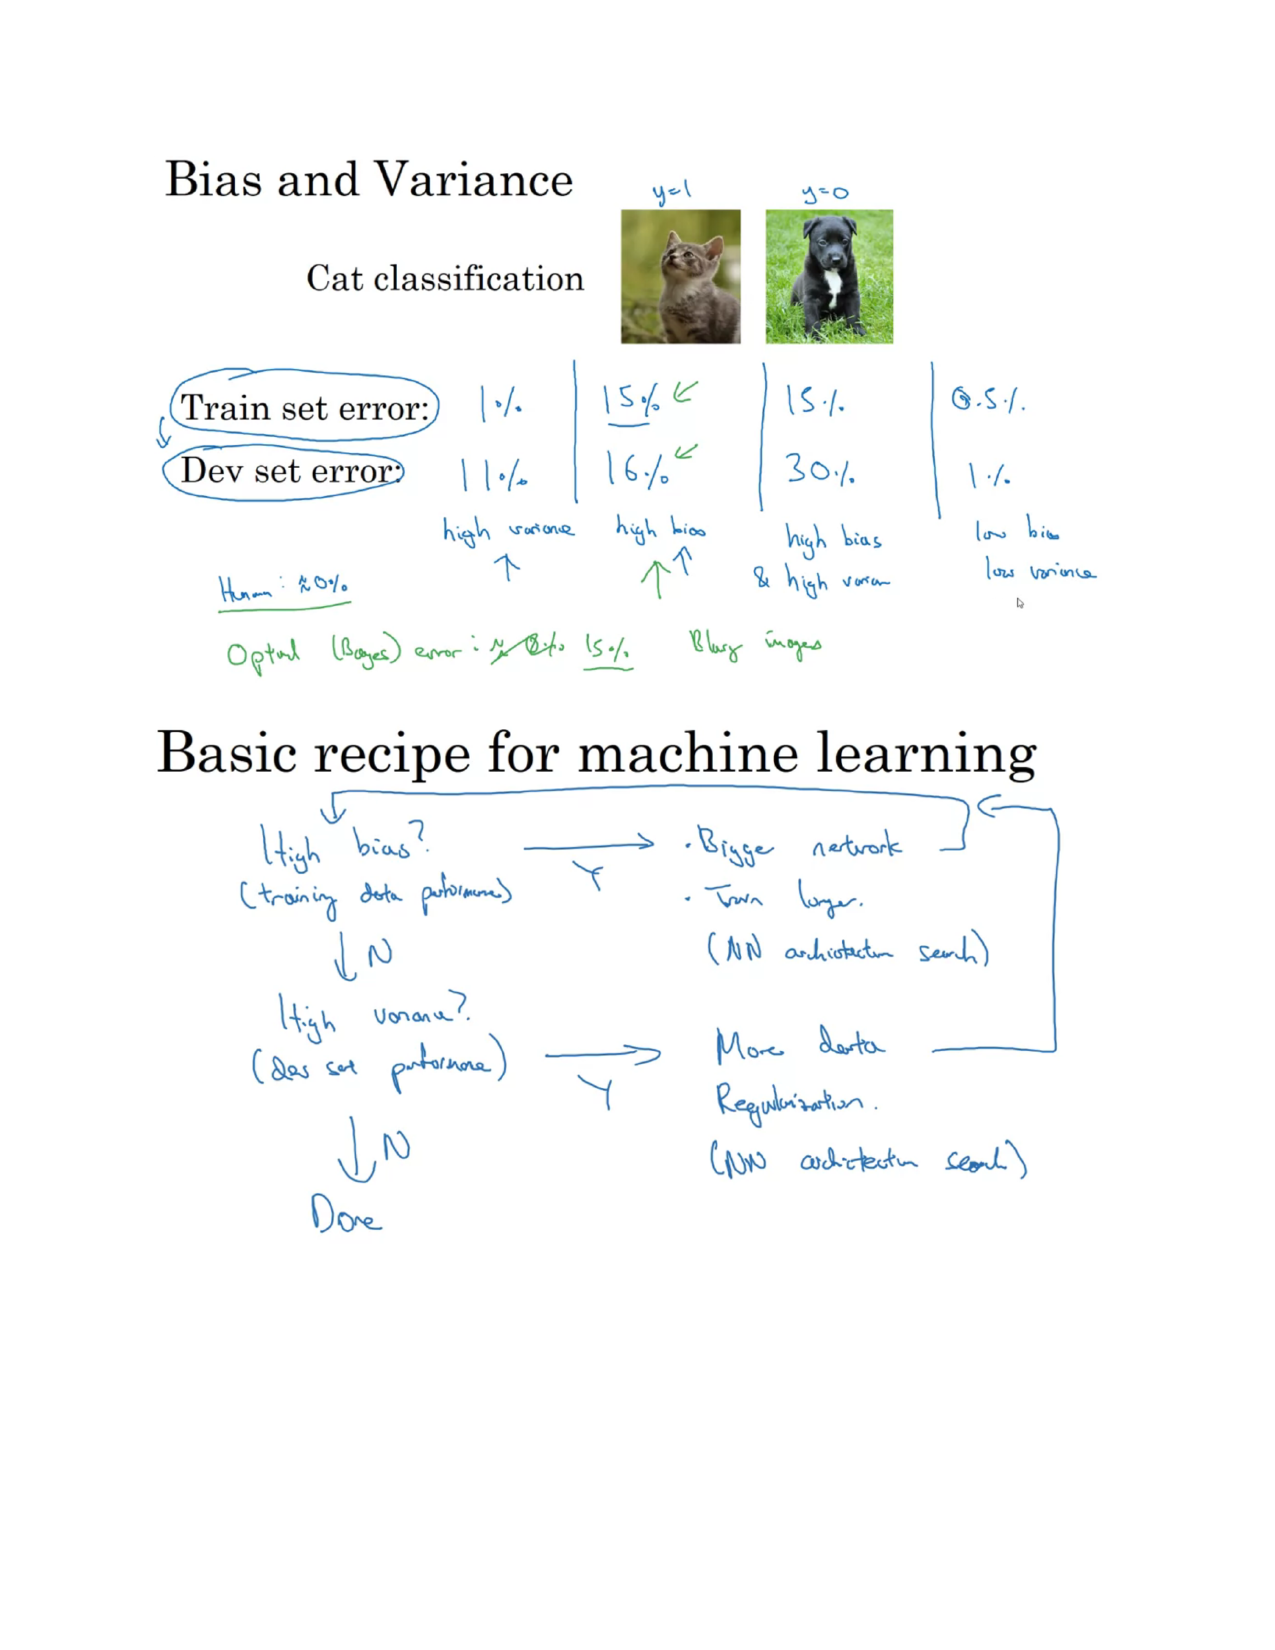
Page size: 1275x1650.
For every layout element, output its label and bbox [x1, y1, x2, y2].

picture [150, 710, 1125, 1253]
picture [150, 150, 1125, 691]
